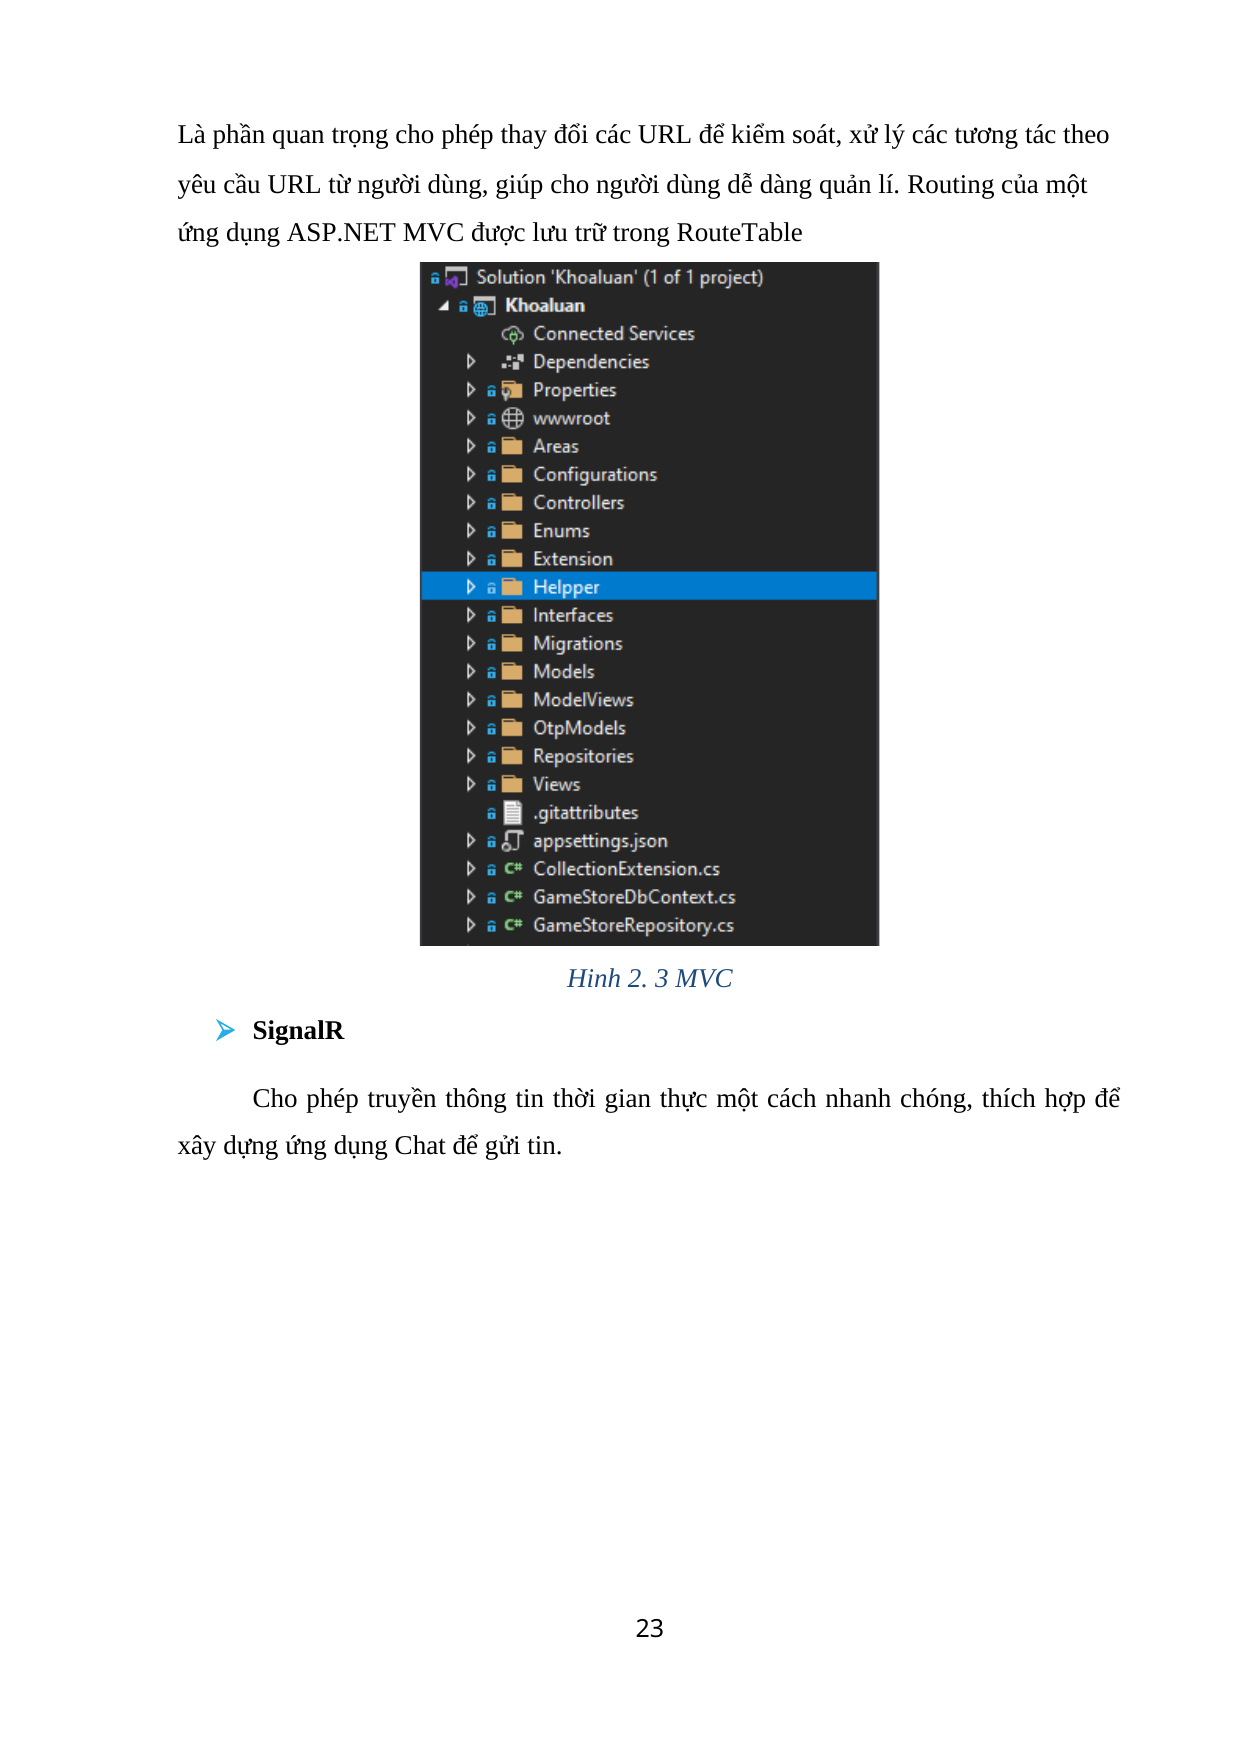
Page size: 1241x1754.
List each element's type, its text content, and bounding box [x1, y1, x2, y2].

text Cho phép truyền thông tin thời gian thực một cách nhanh chóng, thích hợp để xây dựng ứng dụng Chat để gửi tin. [177, 1082, 1122, 1160]
text Là phần quan trọng cho phép thay đổi các URL để kiểm soát, xử lý các tương tác theo yêu cầu URL từ người dùng, giúp cho người dùng dễ dàng quản lí. Routing của một ứng dụng ASP.NET MVC được lưu trữ trong RouteTable [177, 118, 1122, 247]
picture [419, 262, 880, 946]
list SignalR [215, 1014, 1122, 1046]
text Hinh 2. 3 MVC [177, 962, 1122, 993]
